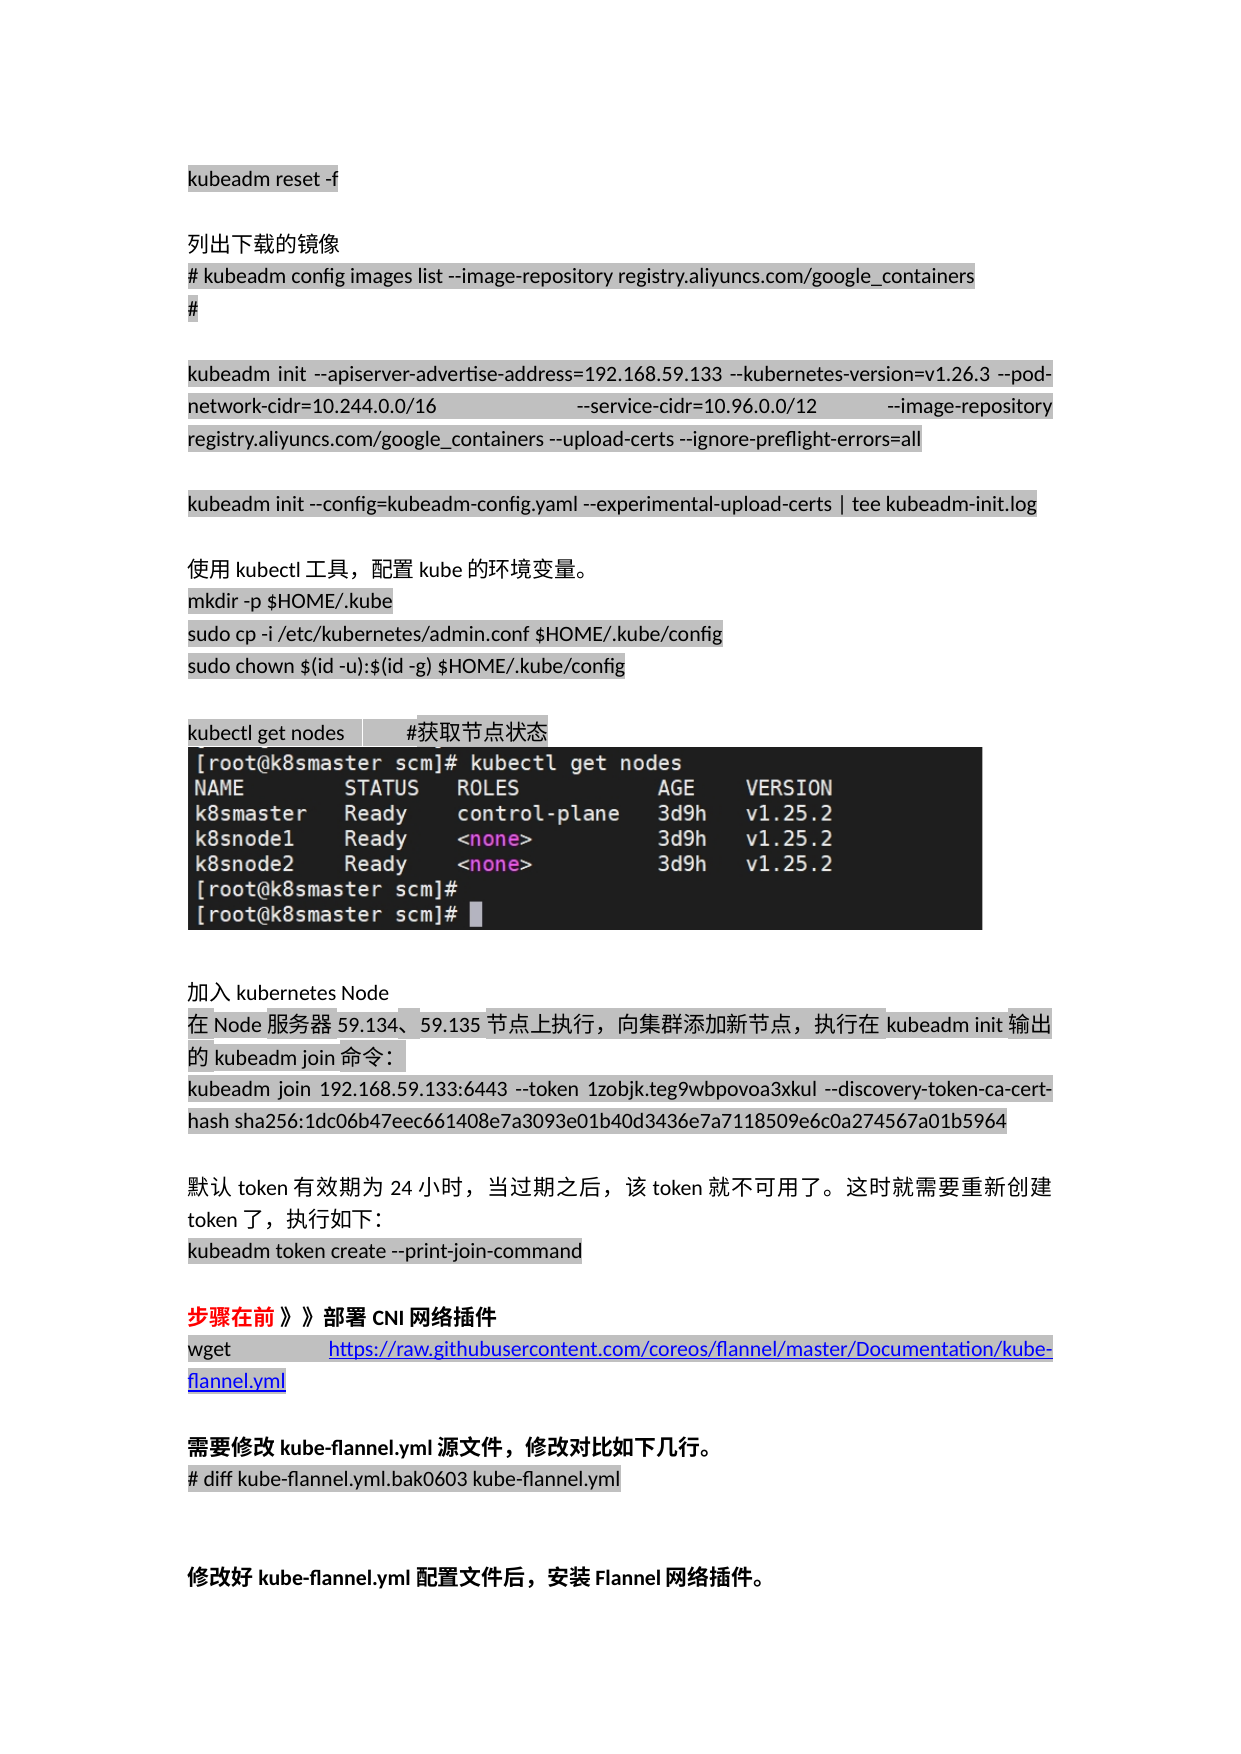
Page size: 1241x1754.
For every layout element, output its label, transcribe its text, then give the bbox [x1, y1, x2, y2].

list kubeadm init --apiserver-advertise-address=192.168.59.133 --kubernetes-version=v1.26.3 --pod-network-cidr=10.244.0.0/16 --service-cidr=10.96.0.0/12 --image-repository registry.aliyuncs.com/google_containers --upload-certs --ignore-preflight-errors=all [187, 357, 1053, 454]
list sudo cp -i /etc/kubernetes/admin.conf $HOME/.kube/config [187, 617, 1053, 649]
list 加入 kubernetes Node [187, 974, 1053, 1007]
list sudo chown $(id -u):$(id -g) $HOME/.kube/config [187, 649, 1053, 682]
list 默认token有效期为24小时，当过期之后，该token就不可用了。这时就需要重新创建token了，执行如下： [187, 1169, 1053, 1234]
list wget https://raw.githubusercontent.com/coreos/flannel/master/Documentation/kube-flannel.yml [187, 1332, 1053, 1397]
list mkdir -p $HOME/.kube [187, 584, 1053, 617]
list # [187, 292, 1053, 324]
list 使用kubectl工具，配置kube的环境变量。 [187, 552, 1053, 584]
list kubeadm token create --print-join-command [187, 1234, 1053, 1267]
list # kubeadm config images list --image-repository registry.aliyuncs.com/google_containers [187, 259, 1053, 292]
list 步骤在前 》》部署 CNI 网络插件 [187, 1299, 1053, 1332]
list 列出下载的镜像 [187, 227, 1053, 259]
picture [187, 747, 983, 930]
list 需要修改 kube-flannel.yml 源文件，修改对比如下几行。 [187, 1429, 1053, 1462]
list kubectl get nodes #获取节点状态 [187, 714, 1053, 747]
list 修改好 kube-flannel.yml 配置文件后，安装Flannel网络插件。 [187, 1559, 1053, 1592]
list kubeadm init --config=kubeadm-config.yaml --experimental-upload-certs | tee kubeadm-init.log [187, 487, 1053, 519]
list 在Node 服务器59.134、59.135 节点上执行，向集群添加新节点，执行在 kubeadm init 输出的 kubeadm join 命令： [187, 1007, 1053, 1072]
list # diff kube-flannel.yml.bak0603 kube-flannel.yml [187, 1462, 1053, 1494]
list kubeadm join 192.168.59.133:6443 --token 1zobjk.teg9wbpovoa3xkul --discovery-token-ca-cert-hash sha256:1dc06b47eec661408e7a3093e01b40d3436e7a7118509e6c0a274567a01b5964 [187, 1072, 1053, 1137]
list kubeadm reset -f [187, 162, 1053, 194]
